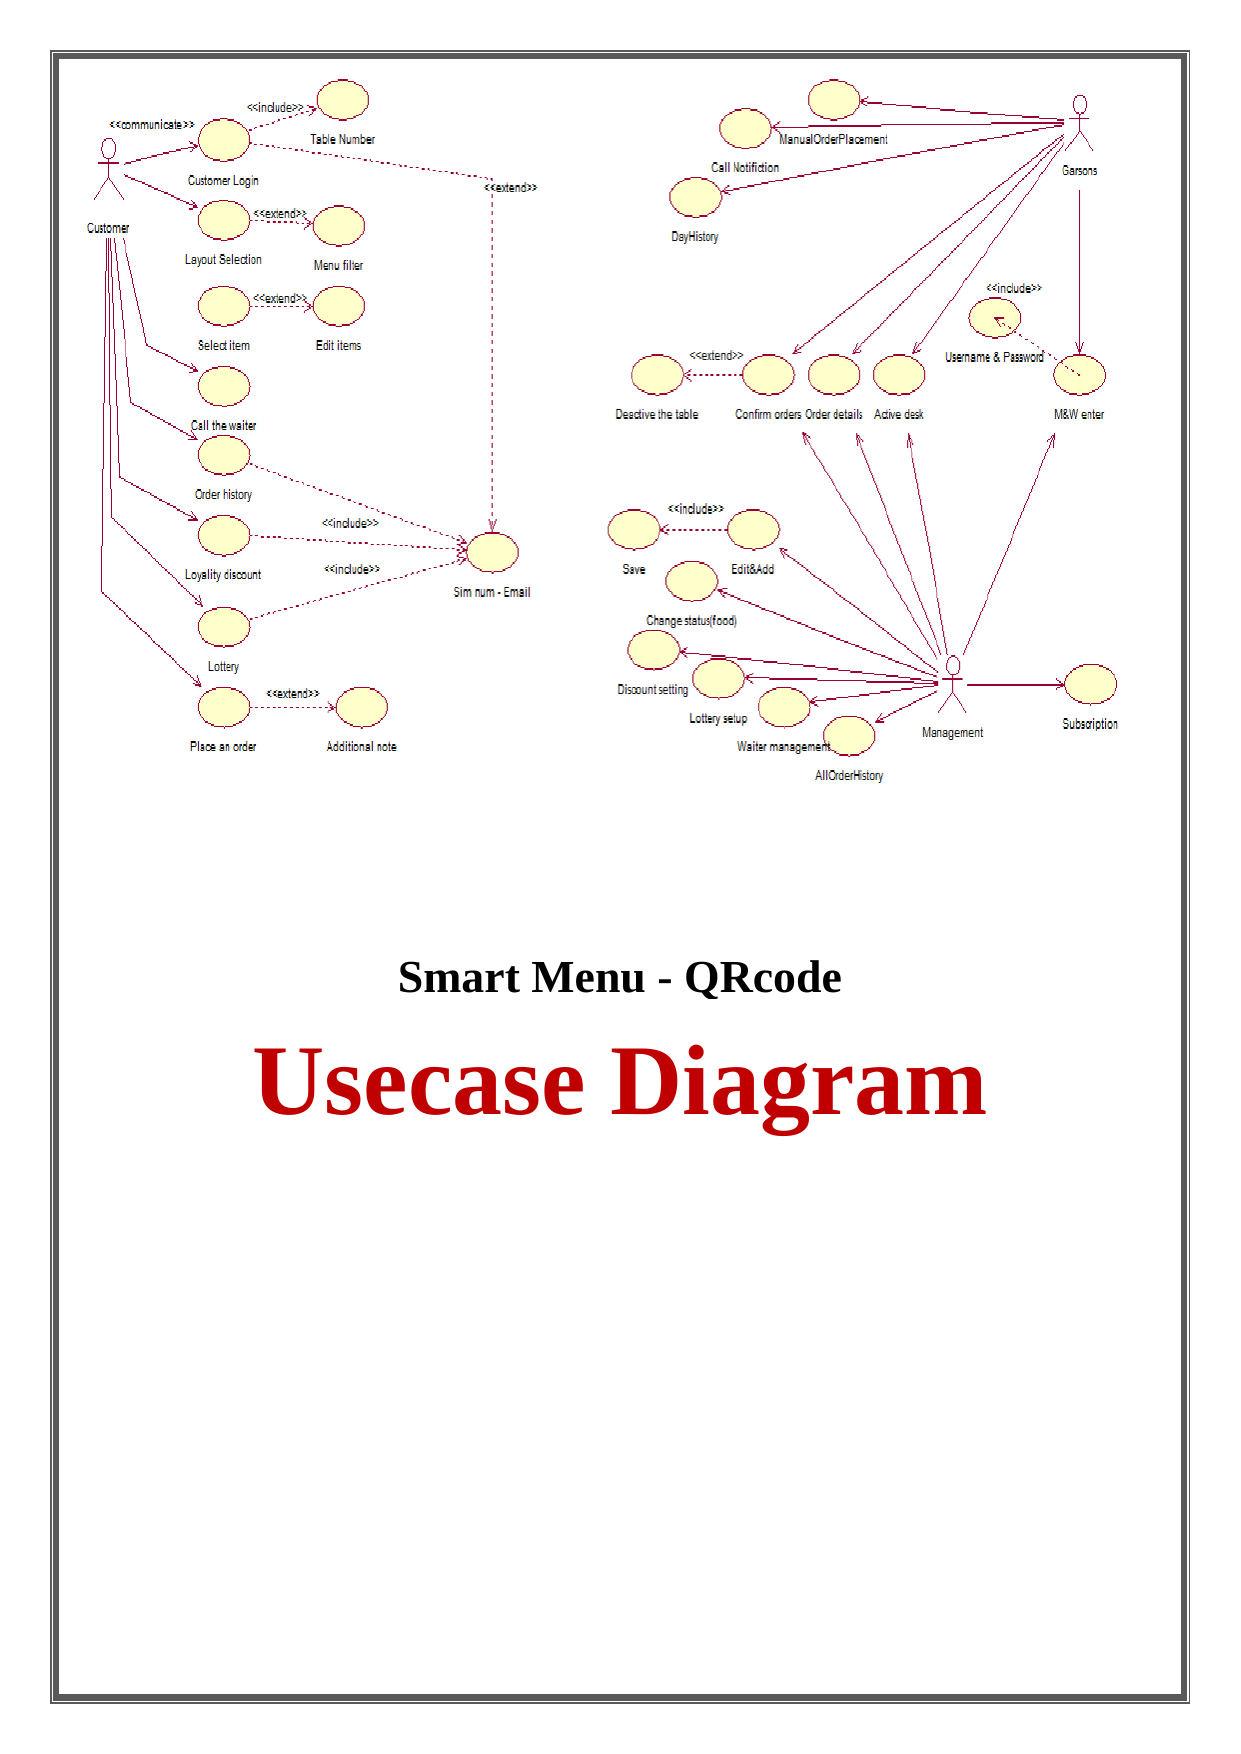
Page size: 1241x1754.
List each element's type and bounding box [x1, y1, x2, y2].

picture [75, 74, 1165, 815]
